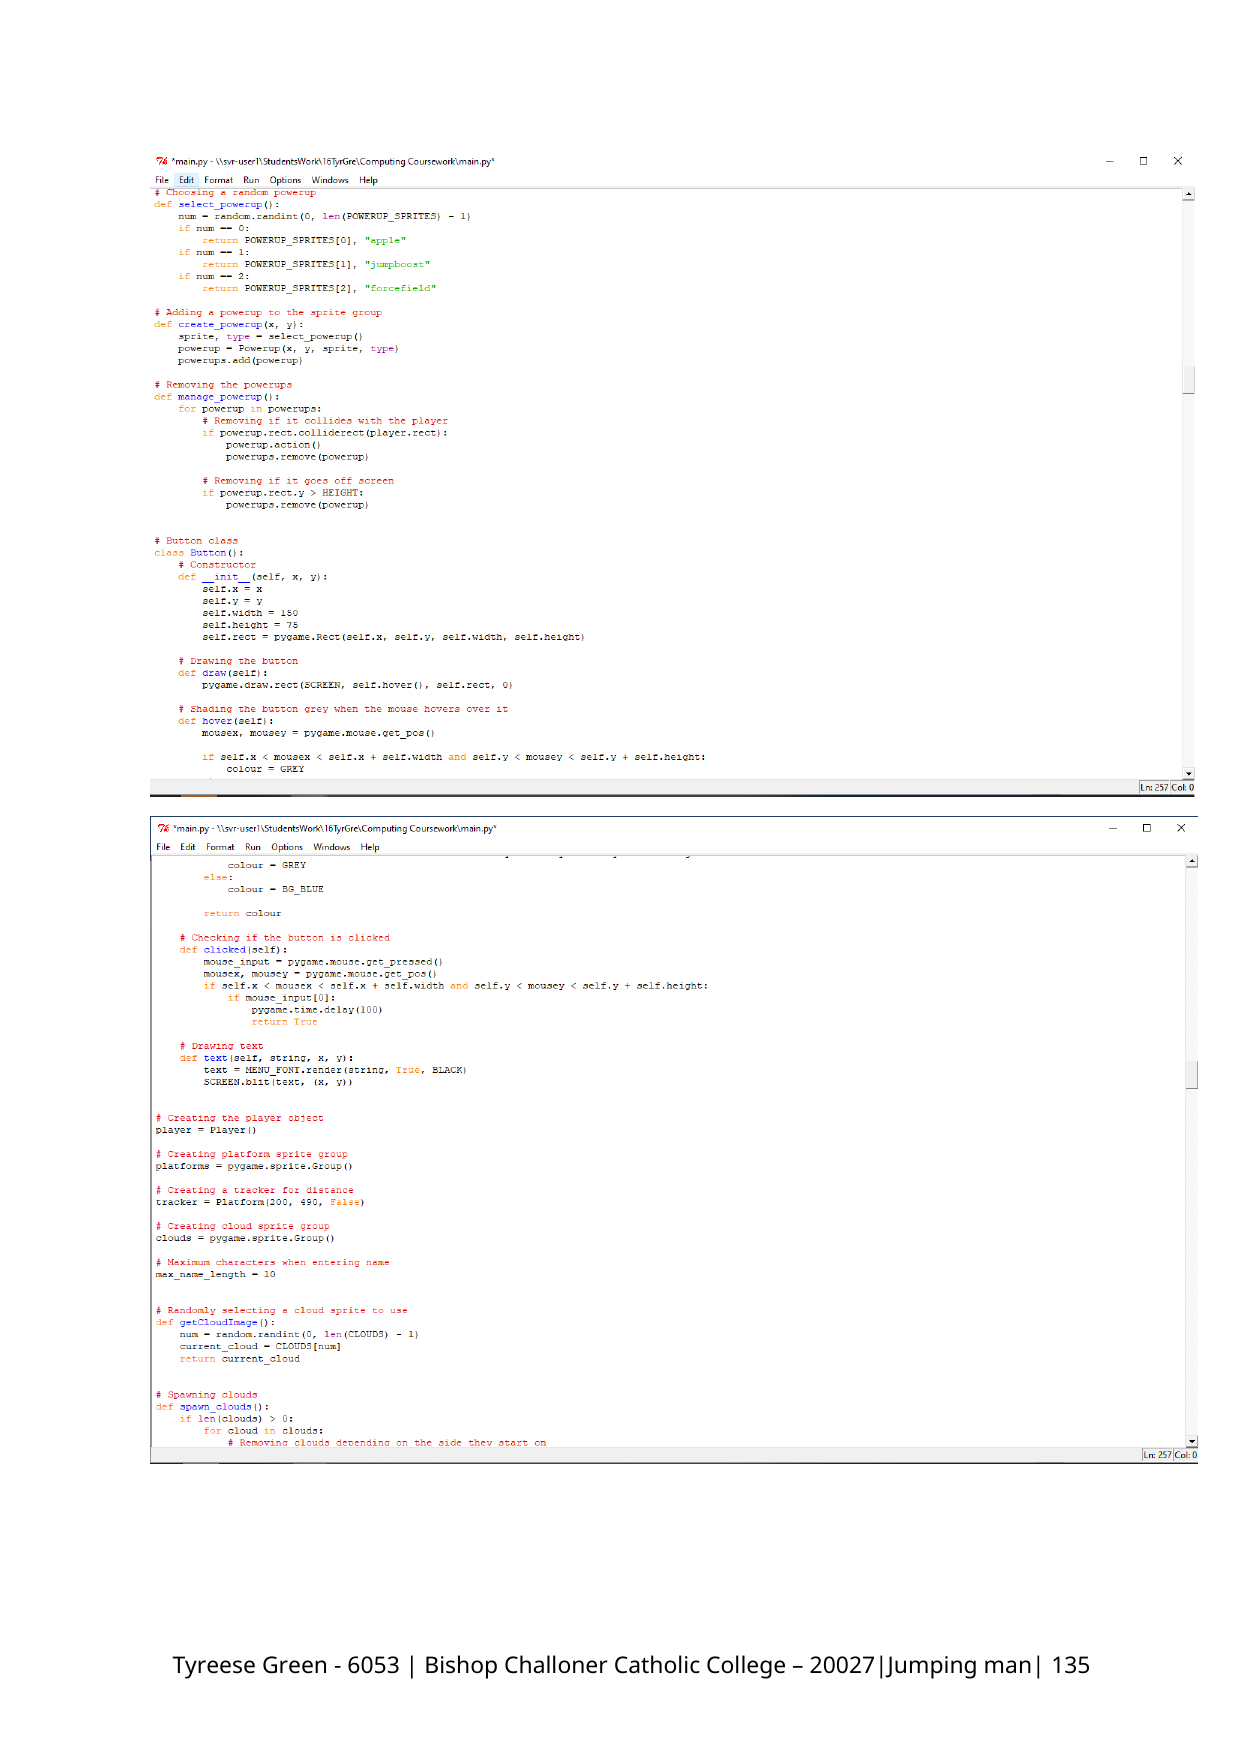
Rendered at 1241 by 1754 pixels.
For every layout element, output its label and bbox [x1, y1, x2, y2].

picture [150, 816, 1198, 1464]
picture [150, 150, 1195, 797]
